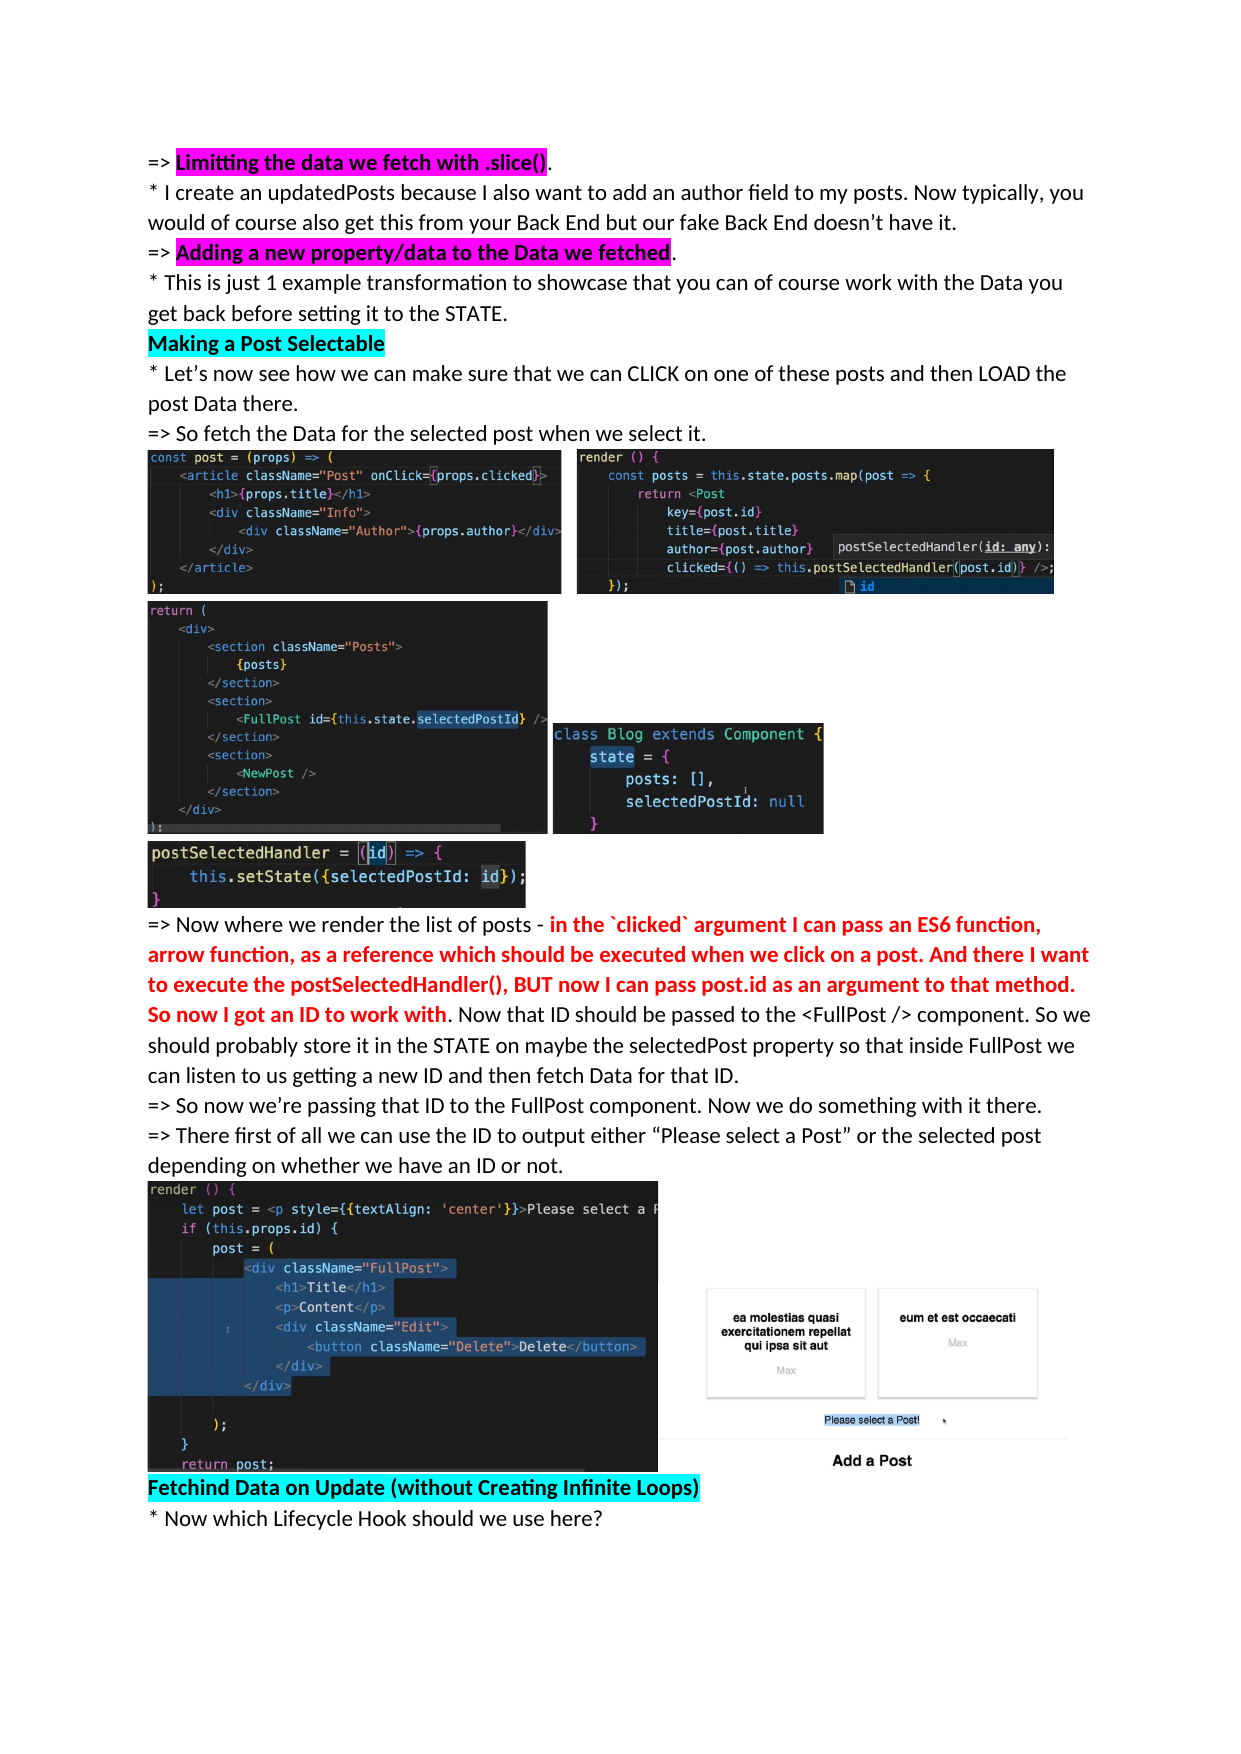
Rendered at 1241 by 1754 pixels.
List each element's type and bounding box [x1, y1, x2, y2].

picture [576, 449, 1054, 594]
picture [147, 841, 526, 908]
picture [147, 1181, 1068, 1472]
picture [552, 723, 824, 834]
text [148, 148, 1093, 1532]
picture [147, 601, 548, 834]
picture [147, 450, 562, 594]
